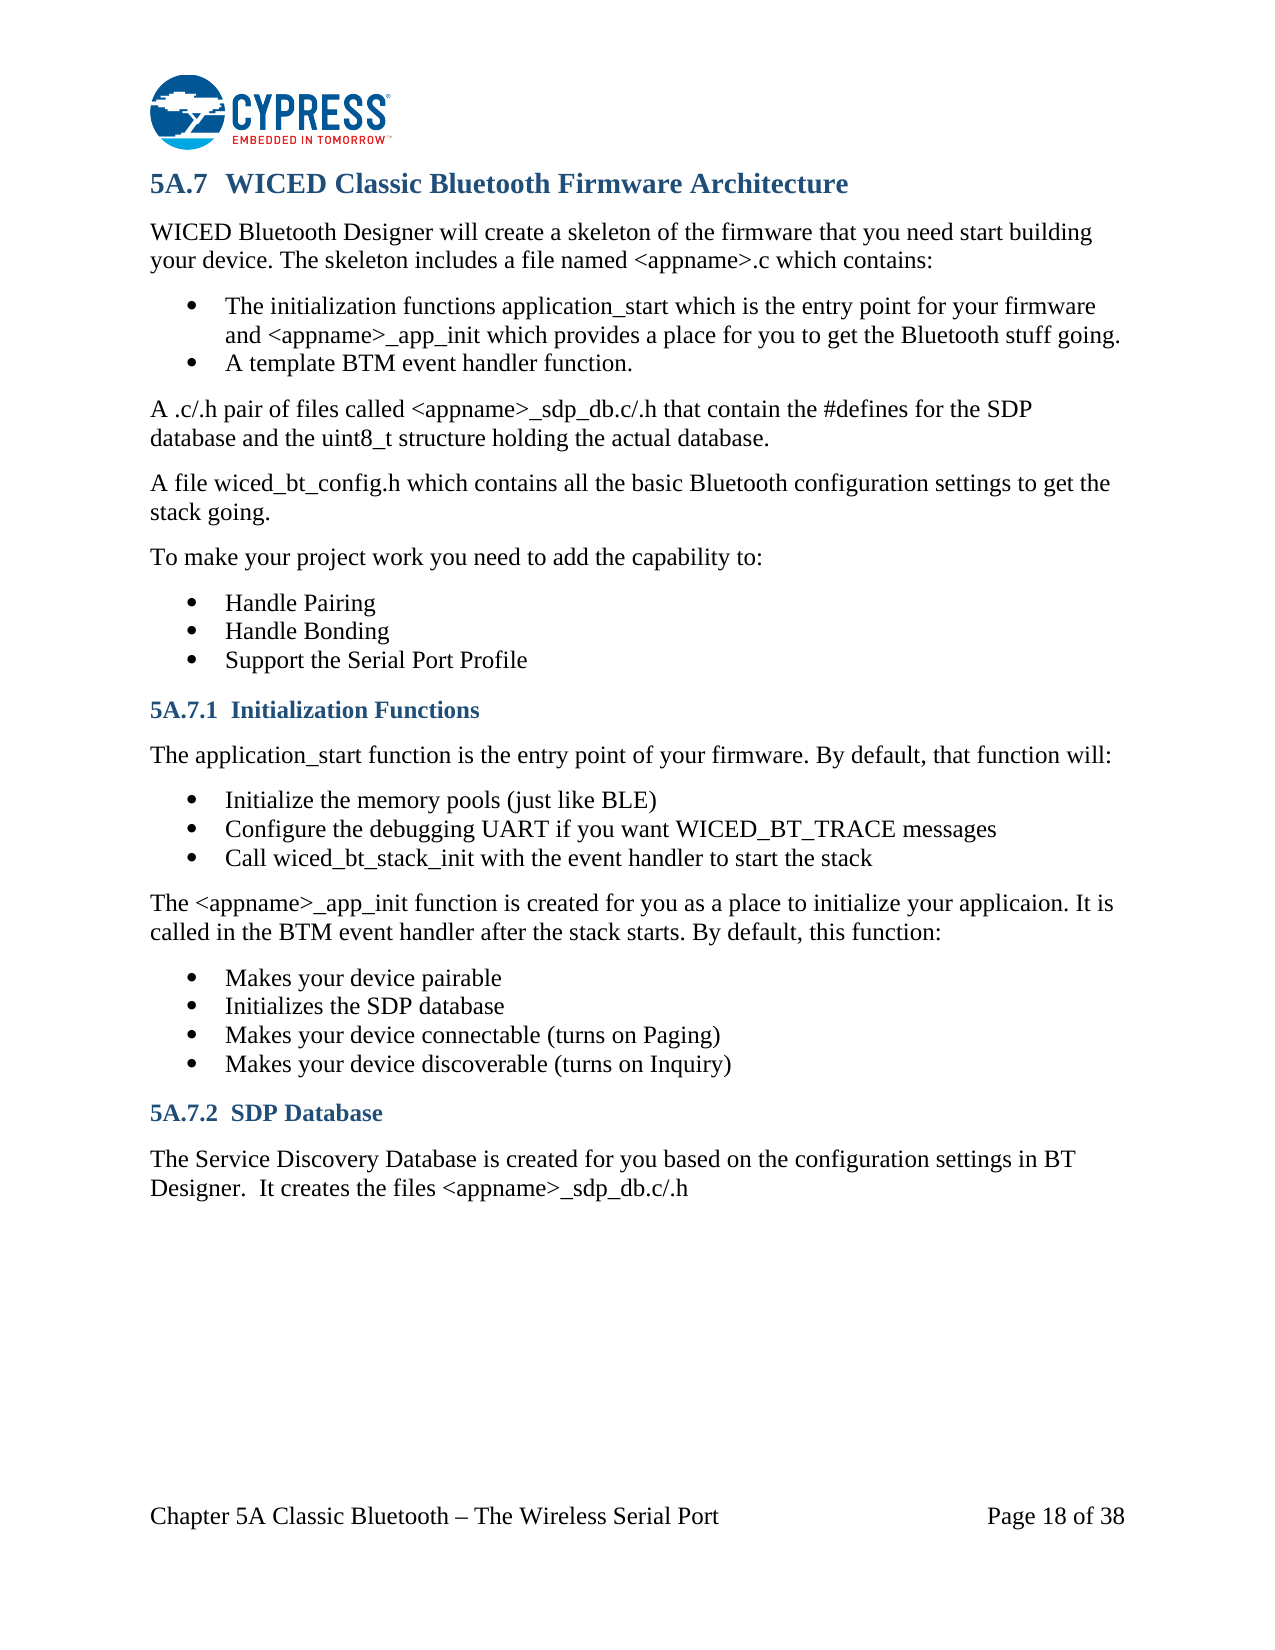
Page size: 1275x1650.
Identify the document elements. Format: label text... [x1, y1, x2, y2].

text A pair of files called <appname>_sdp_db.h that contain the #defines for the SDP database the uint8_t structure holding the actual database. [150, 394, 1125, 451]
text A file wiced_bt_config.h which contains all the basic Bluetooth configuration settings to get the stack going. [150, 468, 1125, 526]
list Support the Serial Port Profile [187, 645, 1125, 674]
subtitle WICED Classic Bluetooth Firmware Architecture [112, 167, 1125, 200]
text The <appname>_app_init function is created for you as a place to initialize your . It is called in the BTM event handler after the stack starts. [150, 888, 1125, 946]
text To make your project work you need to add the capability to: [150, 542, 1125, 571]
list Makes your device connectable (turns on Paging) [187, 1020, 1125, 1049]
list Handle Pairing [187, 588, 1125, 616]
list Initialize the memory pools (just like BLE) [187, 786, 1125, 814]
list Makes your device pairable [187, 963, 1125, 991]
subtitle SDP Database [150, 1098, 1125, 1127]
list The initialization functions application_start which is the entry point for your firmware and <appname>_app_init which provides a place for you to get the Bluetooth stuff going [187, 291, 1125, 348]
text The application_start function is the entry point of your firmware. function : [150, 740, 1125, 769]
list Makes your device discoverable (turns on Inquiry) [187, 1049, 1125, 1078]
picture [150, 75, 392, 150]
text The Service Discovery Database is created for you based on the configuration settings in BT Designer. creates the files <appname>_sdp_db [150, 1144, 1125, 1201]
list Configure the debugging UART [187, 814, 1125, 843]
text WICED Bluetooth Designer will create a skeleton of the firmware that you need start building your device. The skeleton includes a file named <appname>.c which contains [150, 217, 1125, 274]
list Initializes the SDP database [187, 991, 1125, 1020]
list Call wiced_bt_stack_init with the event handler to start the stack [187, 843, 1125, 872]
subtitle Initialization Functions [150, 695, 1125, 723]
list A template BTM event handler function [187, 348, 1125, 377]
list Handle Bonding [187, 616, 1125, 645]
